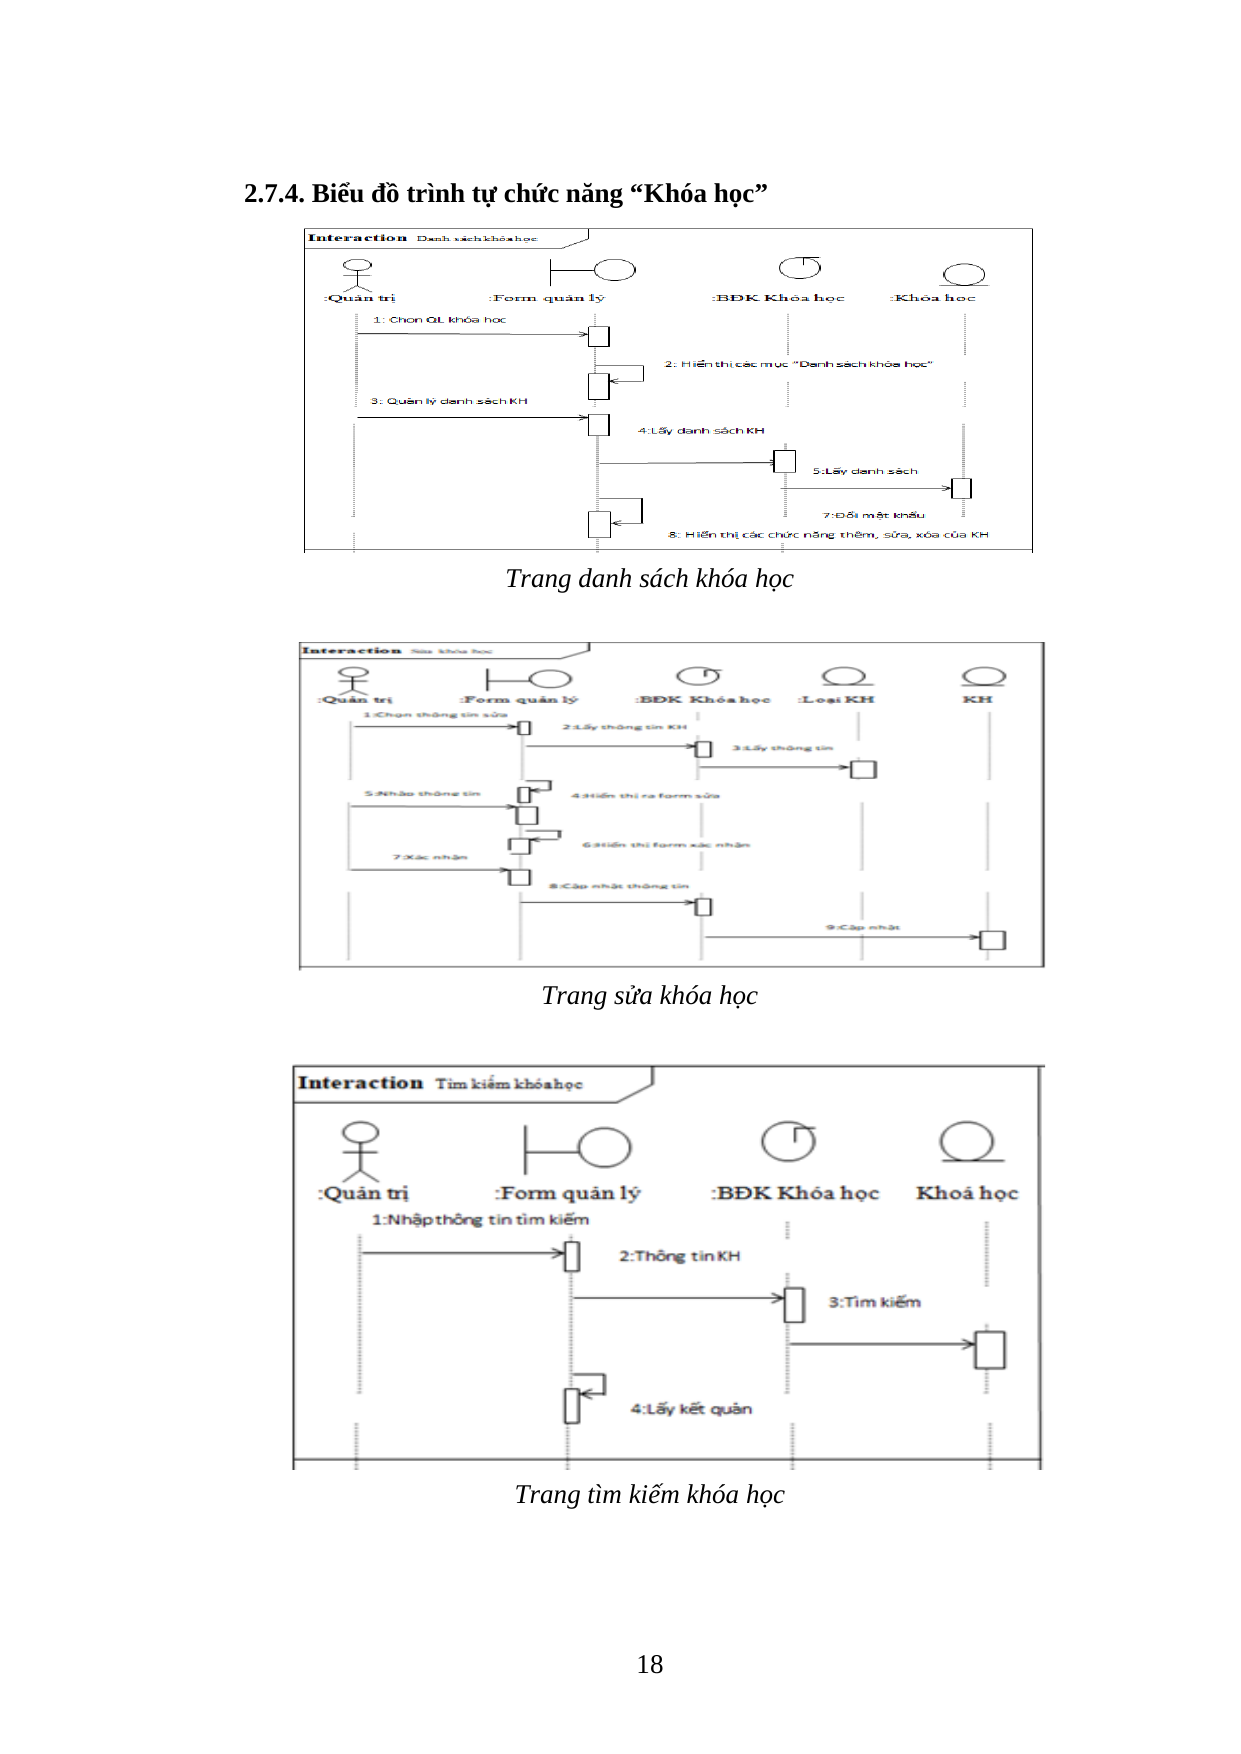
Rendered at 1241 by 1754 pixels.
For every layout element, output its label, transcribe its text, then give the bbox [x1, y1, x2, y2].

picture [298, 642, 1049, 971]
picture [291, 1060, 1046, 1470]
text Trang sửa khóa học [207, 979, 1092, 1051]
text Trang tìm kiếm khóa học [207, 1478, 1092, 1550]
text Trang danh sách khóa học [207, 562, 1092, 633]
subtitle 2.7.4. Biểu đồ trình tự chức năng “Khóa học” [244, 177, 1092, 208]
picture [281, 217, 1054, 553]
